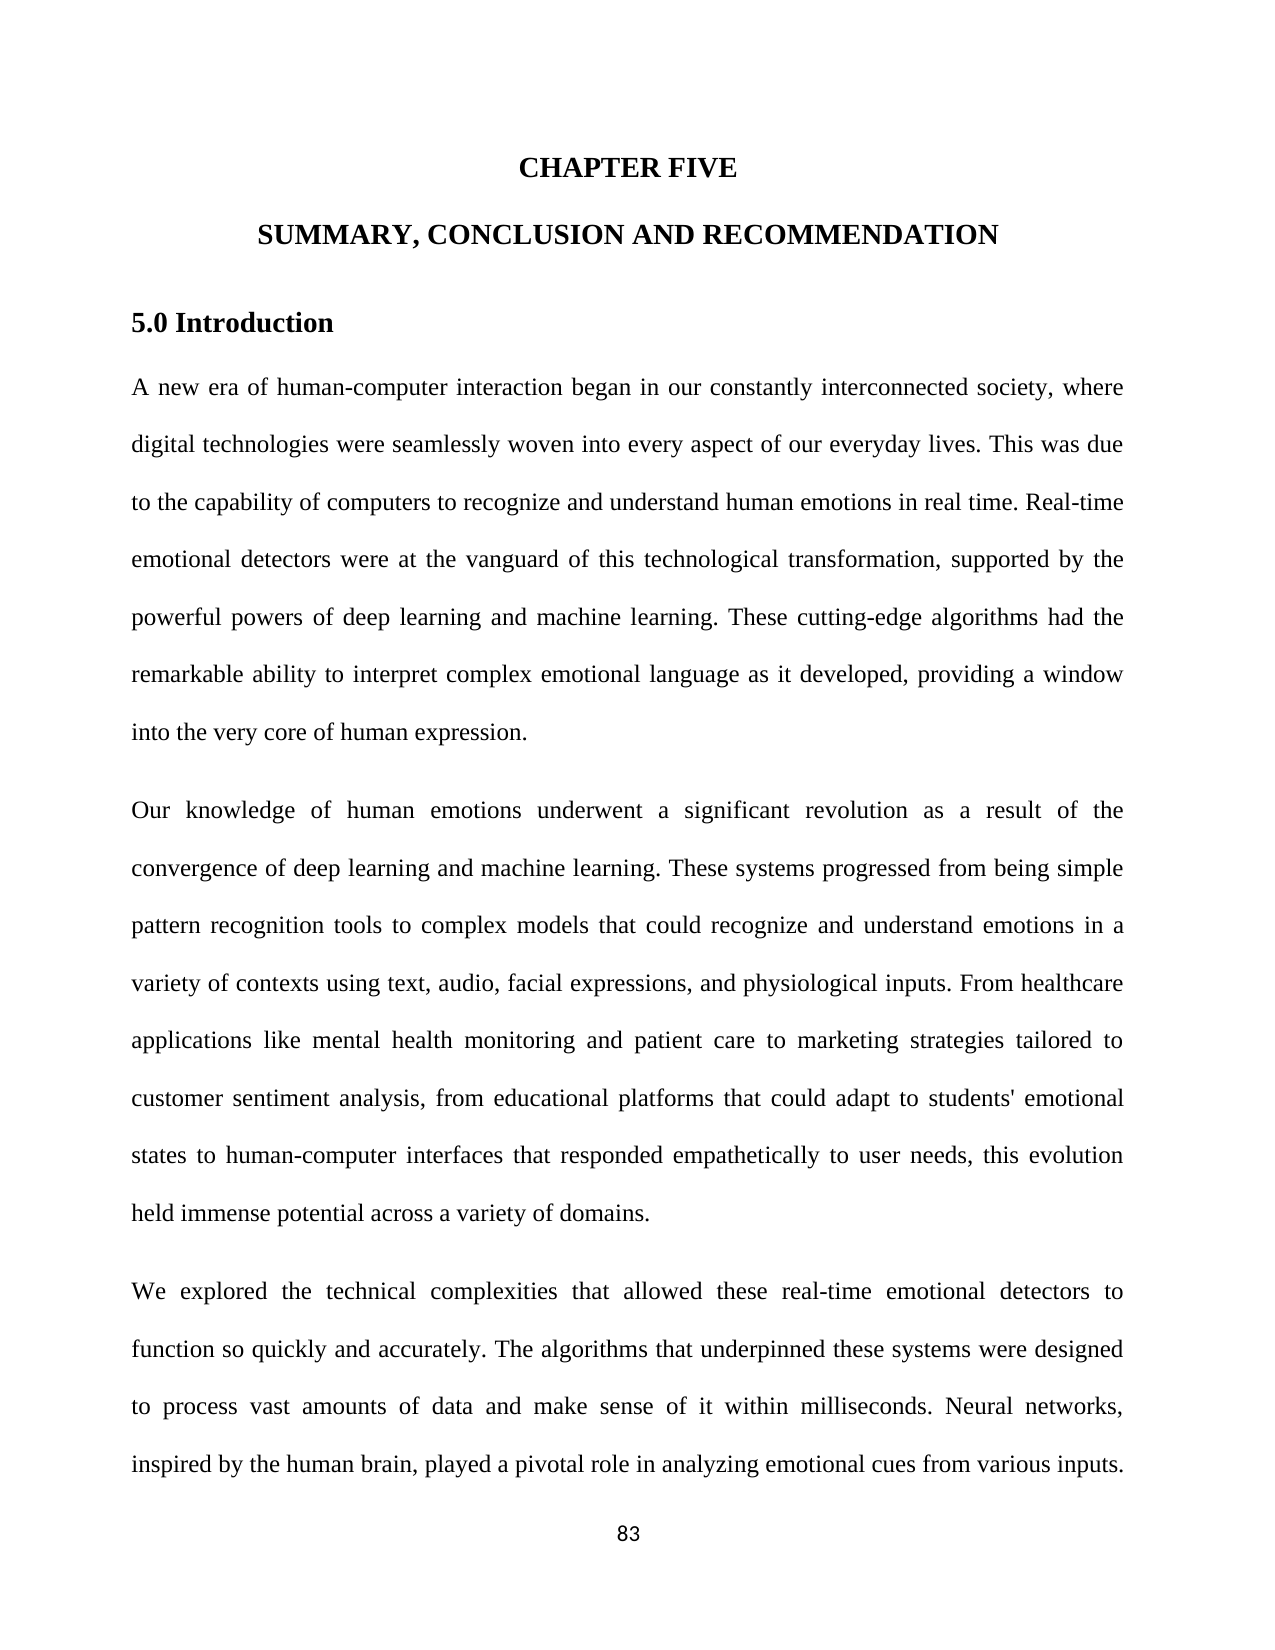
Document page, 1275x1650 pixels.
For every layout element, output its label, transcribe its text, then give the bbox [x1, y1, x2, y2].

text A new era of human-computer interaction began in our constantly interconnected society, where digital technologies were seamlessly woven into every aspect of our everyday lives. This was due to the capability of computers to recognize and understand human emotions in real time. Real-time emotional detectors were at the vanguard of this technological transformation, supported by the powerful powers of deep learning and machine learning. These cutting-edge algorithms had the remarkable ability to interpret complex emotional language as it developed, providing a window into the very core of human expression. [131, 372, 1125, 746]
subtitle SUMMARY, CONCLUSION AND RECOMMENDATION [131, 217, 1125, 251]
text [131, 1276, 1125, 1477]
subtitle 5.0 Introduction [131, 305, 1125, 338]
text Our knowledge of human emotions underwent a significant revolution as a result of the convergence of deep learning and machine learning. These systems progressed from being simple pattern recognition tools to complex models that could recognize and understand emotions in a variety of contexts using text, audio, facial expressions, and physiological inputs. From healthcare applications like mental health monitoring and patient care to marketing strategies tailored to customer sentiment analysis, from educational platforms that could adapt to students' emotional states to human-computer interfaces that responded empathetically to user needs, this evolution held immense potential across a variety of domains. [131, 795, 1125, 1227]
subtitle CHAPTER FIVE [131, 150, 1125, 183]
